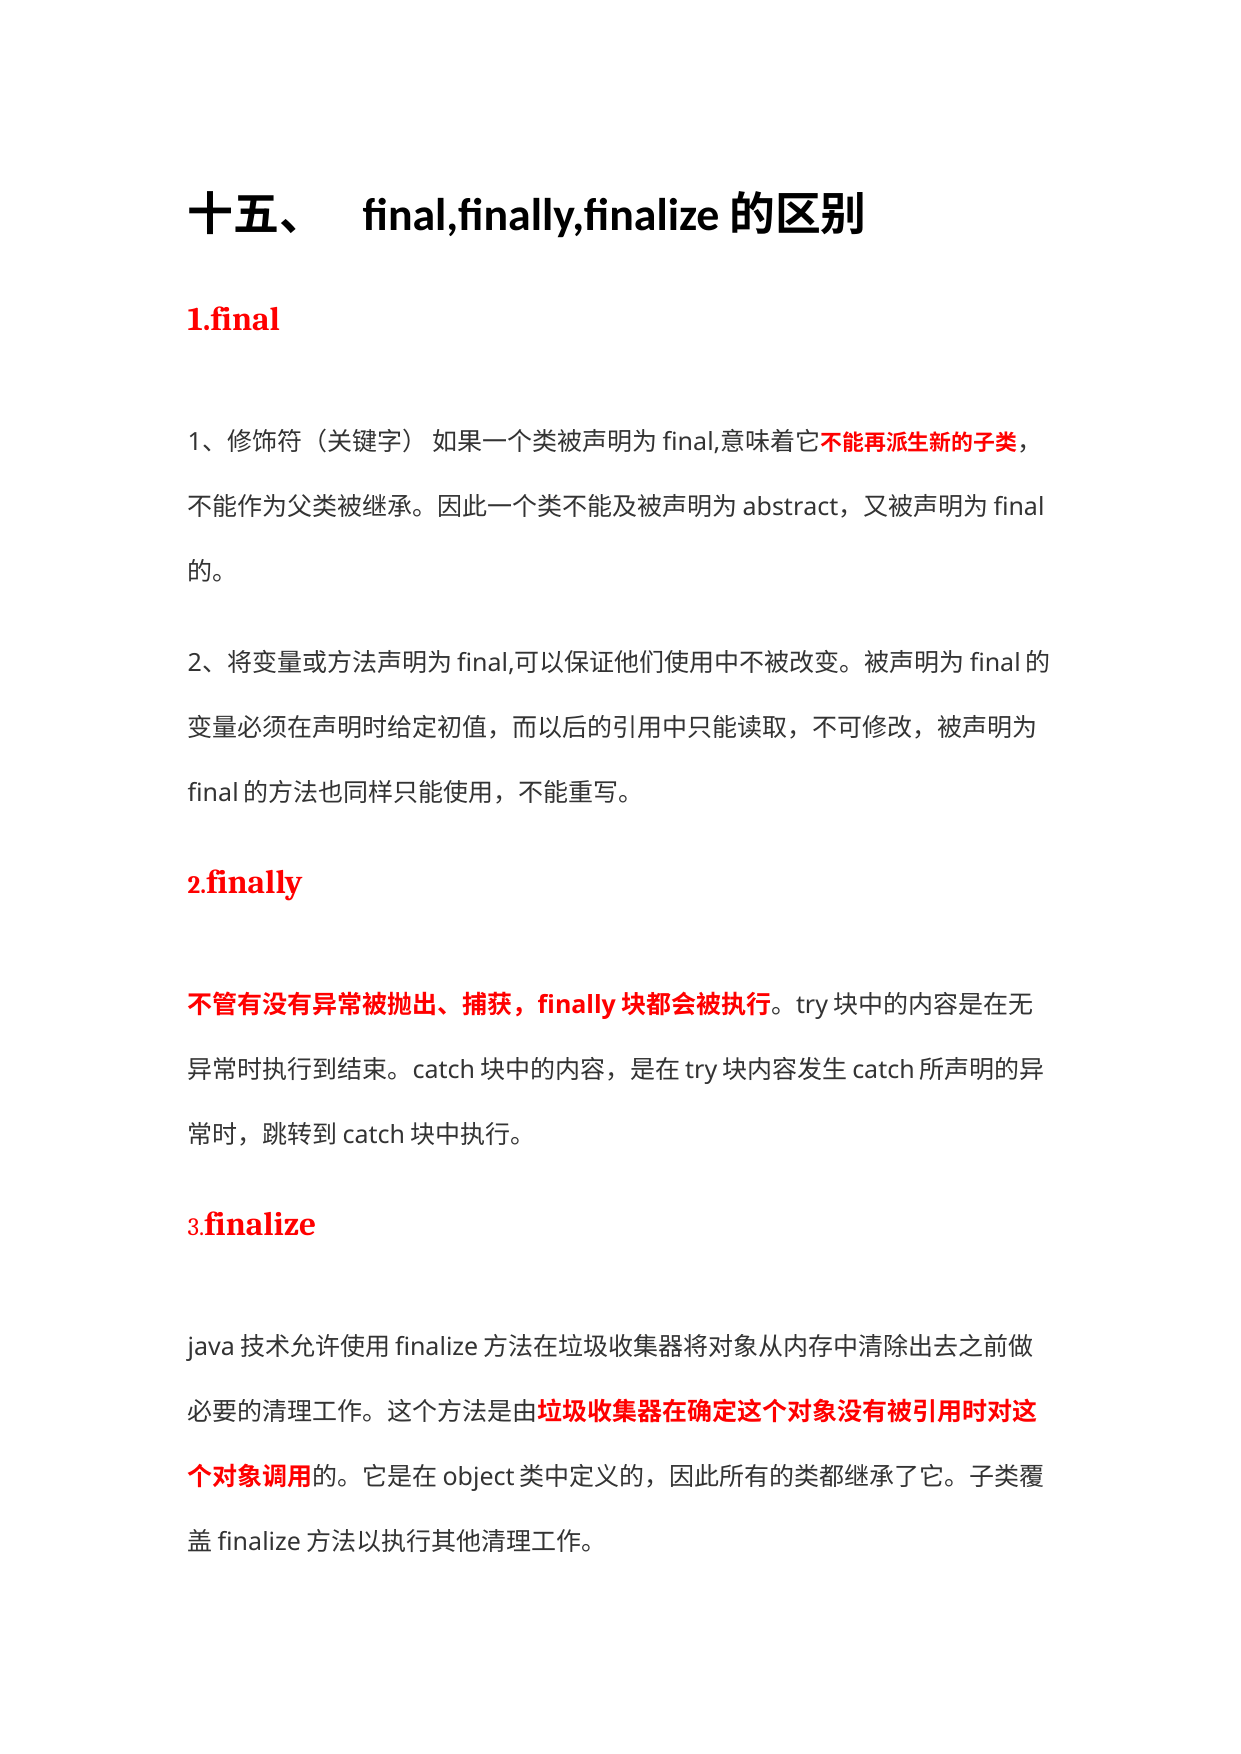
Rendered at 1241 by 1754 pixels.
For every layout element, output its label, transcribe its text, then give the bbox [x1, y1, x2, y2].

text 2、将变量或方法声明为final,可以保证他们使用中不被改变。被声明为final的变量必须在声明时给定初值，而以后的引用中只能读取，不可修改，被声明为final的方法也同样只能使用，不能重写。 [187, 628, 1053, 823]
text java技术允许使用finalize方法在垃圾收集器将对象从内存中清除出去之前做必要的清理工作。这个方法是由垃圾收集器在确定这个对象没有被引用时对这个对象调用的。它是在object类中定义的，因此所有的类都继承了它。子类覆盖finalize方法以执行其他清理工作。 [187, 1312, 1053, 1572]
subtitle 3.finalize [187, 1192, 1053, 1257]
subtitle 1.final [187, 287, 1053, 352]
text 不管有没有异常被抛出、捕获，finally块都会被执行。try块中的内容是在无异常时执行到结束。catch块中的内容，是在try块内容发生catch所声明的异常时，跳转到catch块中执行。 [187, 970, 1053, 1165]
subtitle final,finally,finalize的区别 [187, 162, 1053, 259]
text 1、修饰符（关键字） 如果一个类被声明为final,意味着它不能再派生新的子类，不能作为父类被继承。因此一个类不能及被声明为abstract，又被声明为final的。 [187, 407, 1053, 602]
subtitle 2.finally [187, 850, 1053, 915]
